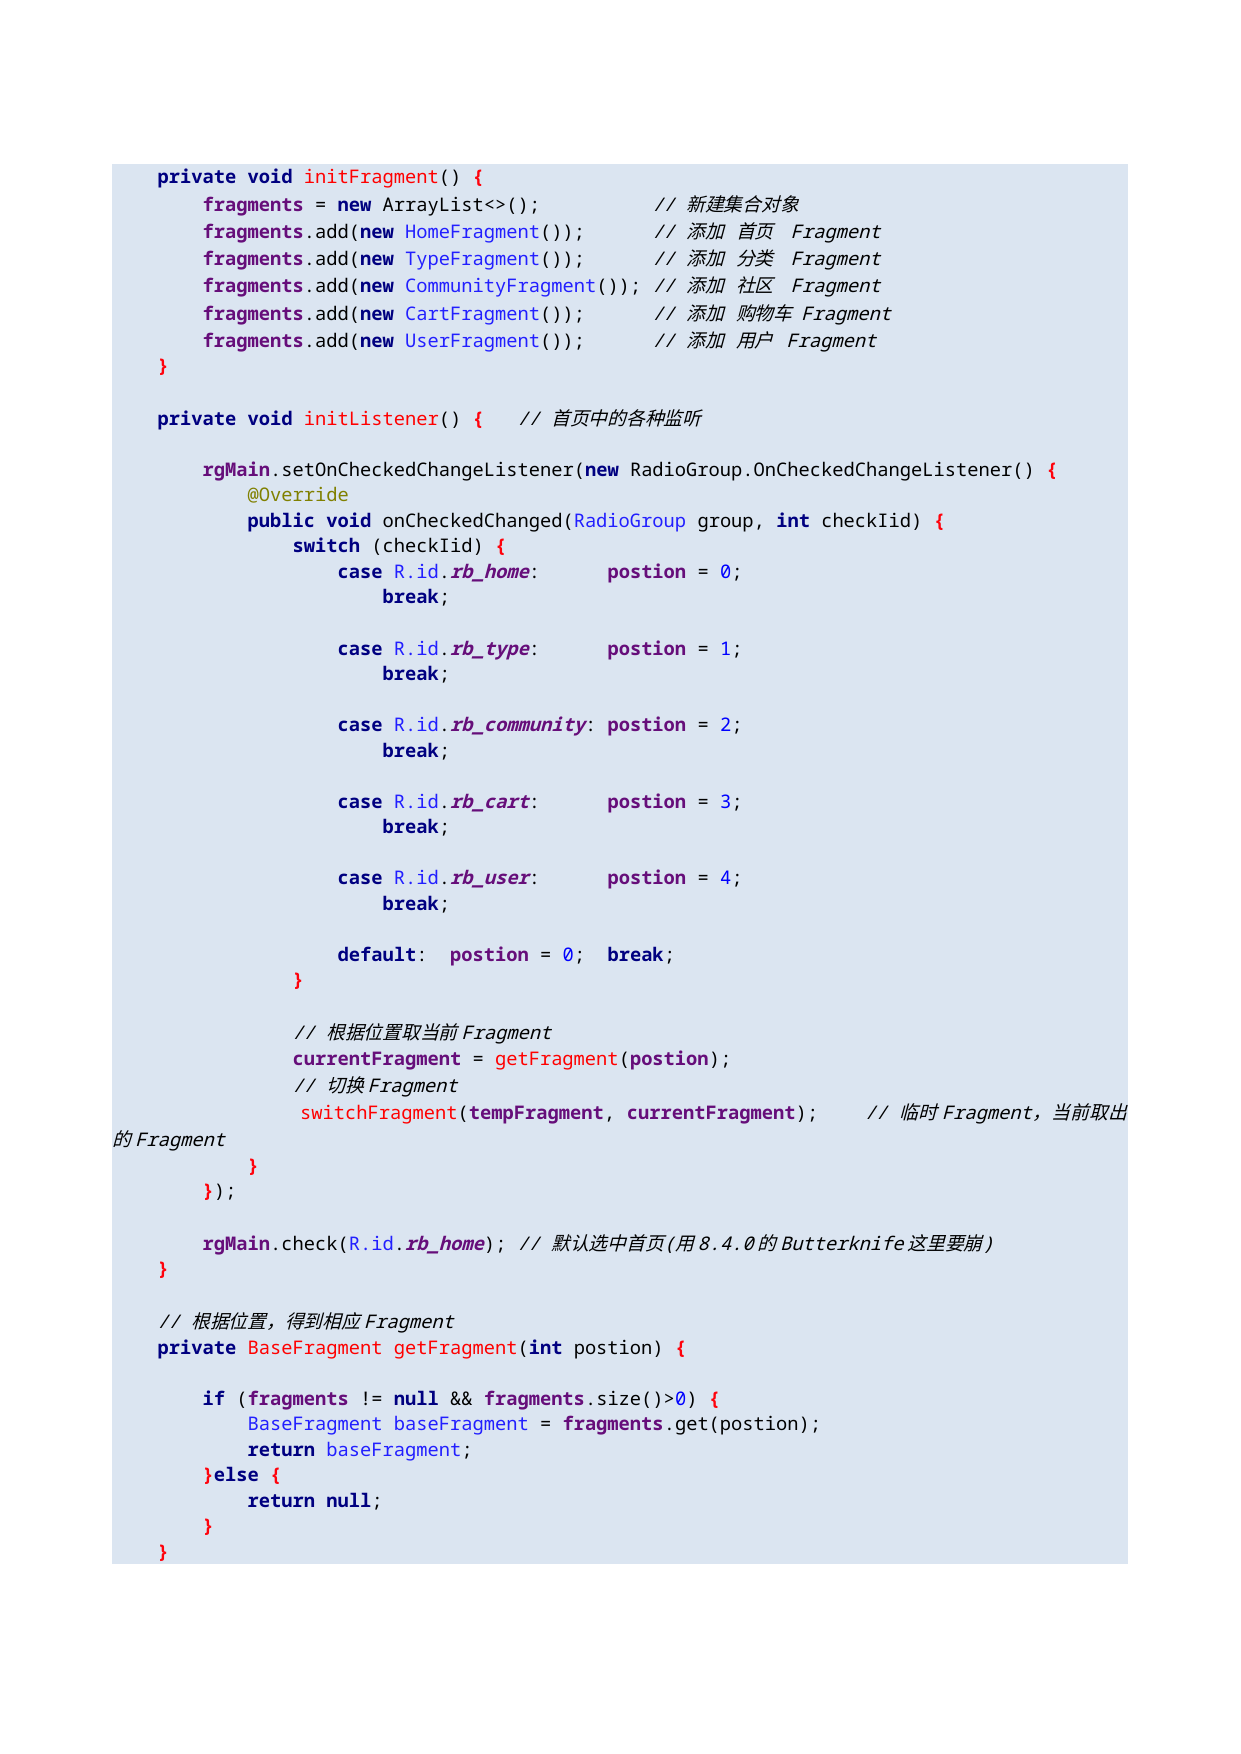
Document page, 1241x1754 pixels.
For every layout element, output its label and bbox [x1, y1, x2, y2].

text [112, 164, 1128, 1564]
